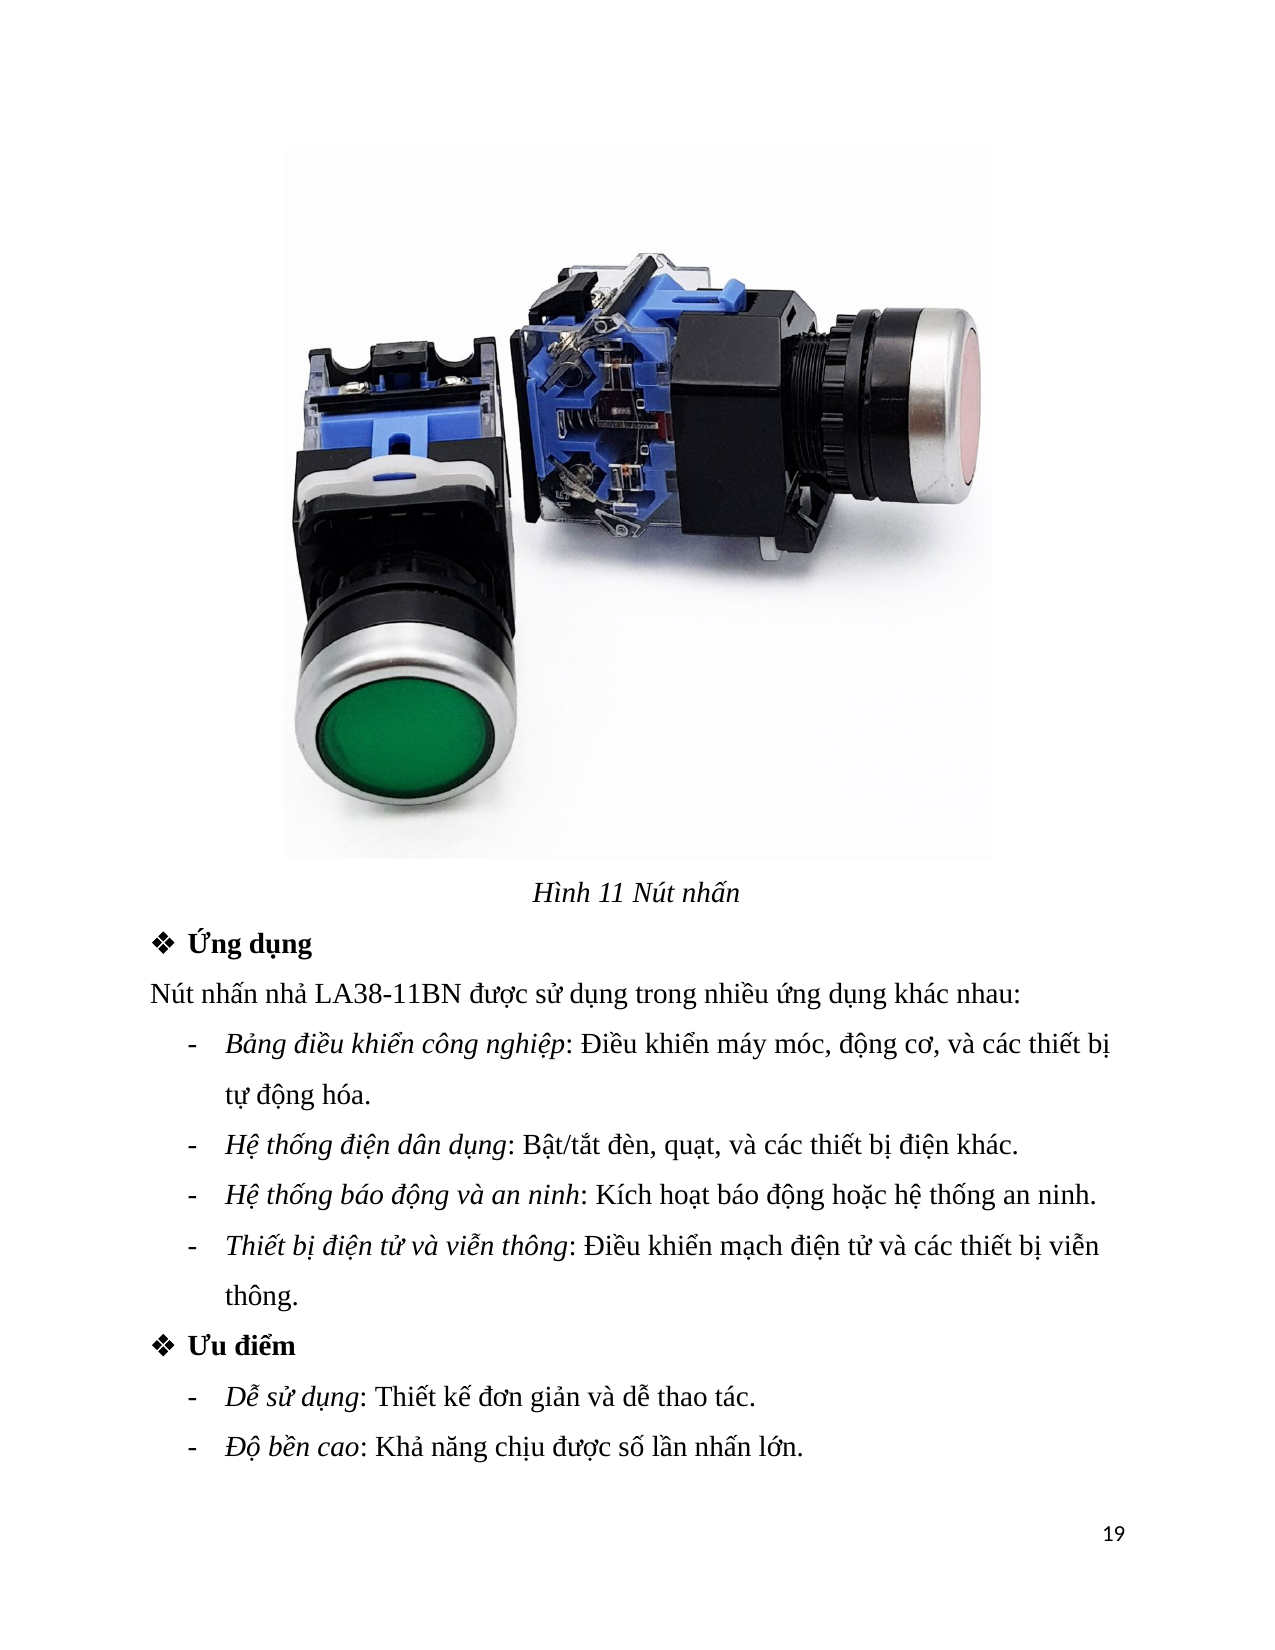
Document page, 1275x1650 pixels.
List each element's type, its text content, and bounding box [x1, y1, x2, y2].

picture [283, 150, 992, 859]
list Ứng dụng [150, 926, 1125, 959]
list Hệ thống điện dân dụng: Bật/tắt đèn, quạt, và các thiết bị điện khác. [187, 1127, 1125, 1161]
list Độ bền cao: Khả năng chịu được số lần nhấn lớn. [187, 1429, 1125, 1463]
list Dễ sử dụng: Thiết kế đơn giản và dễ thao tác. [187, 1379, 1125, 1412]
text Nút nhấn nhả LA38-11BN được sử dụng trong nhiều ứng dụng khác nhau: [150, 976, 1125, 1010]
list Hệ thống báo động và an ninh: Kích hoạt báo động hoặc hệ thống an ninh. [187, 1177, 1125, 1211]
text Hình 11 Nút nhấn [150, 875, 1125, 909]
list Ưu điểm [150, 1328, 1125, 1362]
list Bảng điều khiển công nghiệp: Điều khiển máy móc, động cơ, và các thiết bị tự động hóa. [187, 1026, 1125, 1110]
list Thiết bị điện tử và viễn thông: Điều khiển mạch điện tử và các thiết bị viễn thông. [187, 1228, 1125, 1312]
